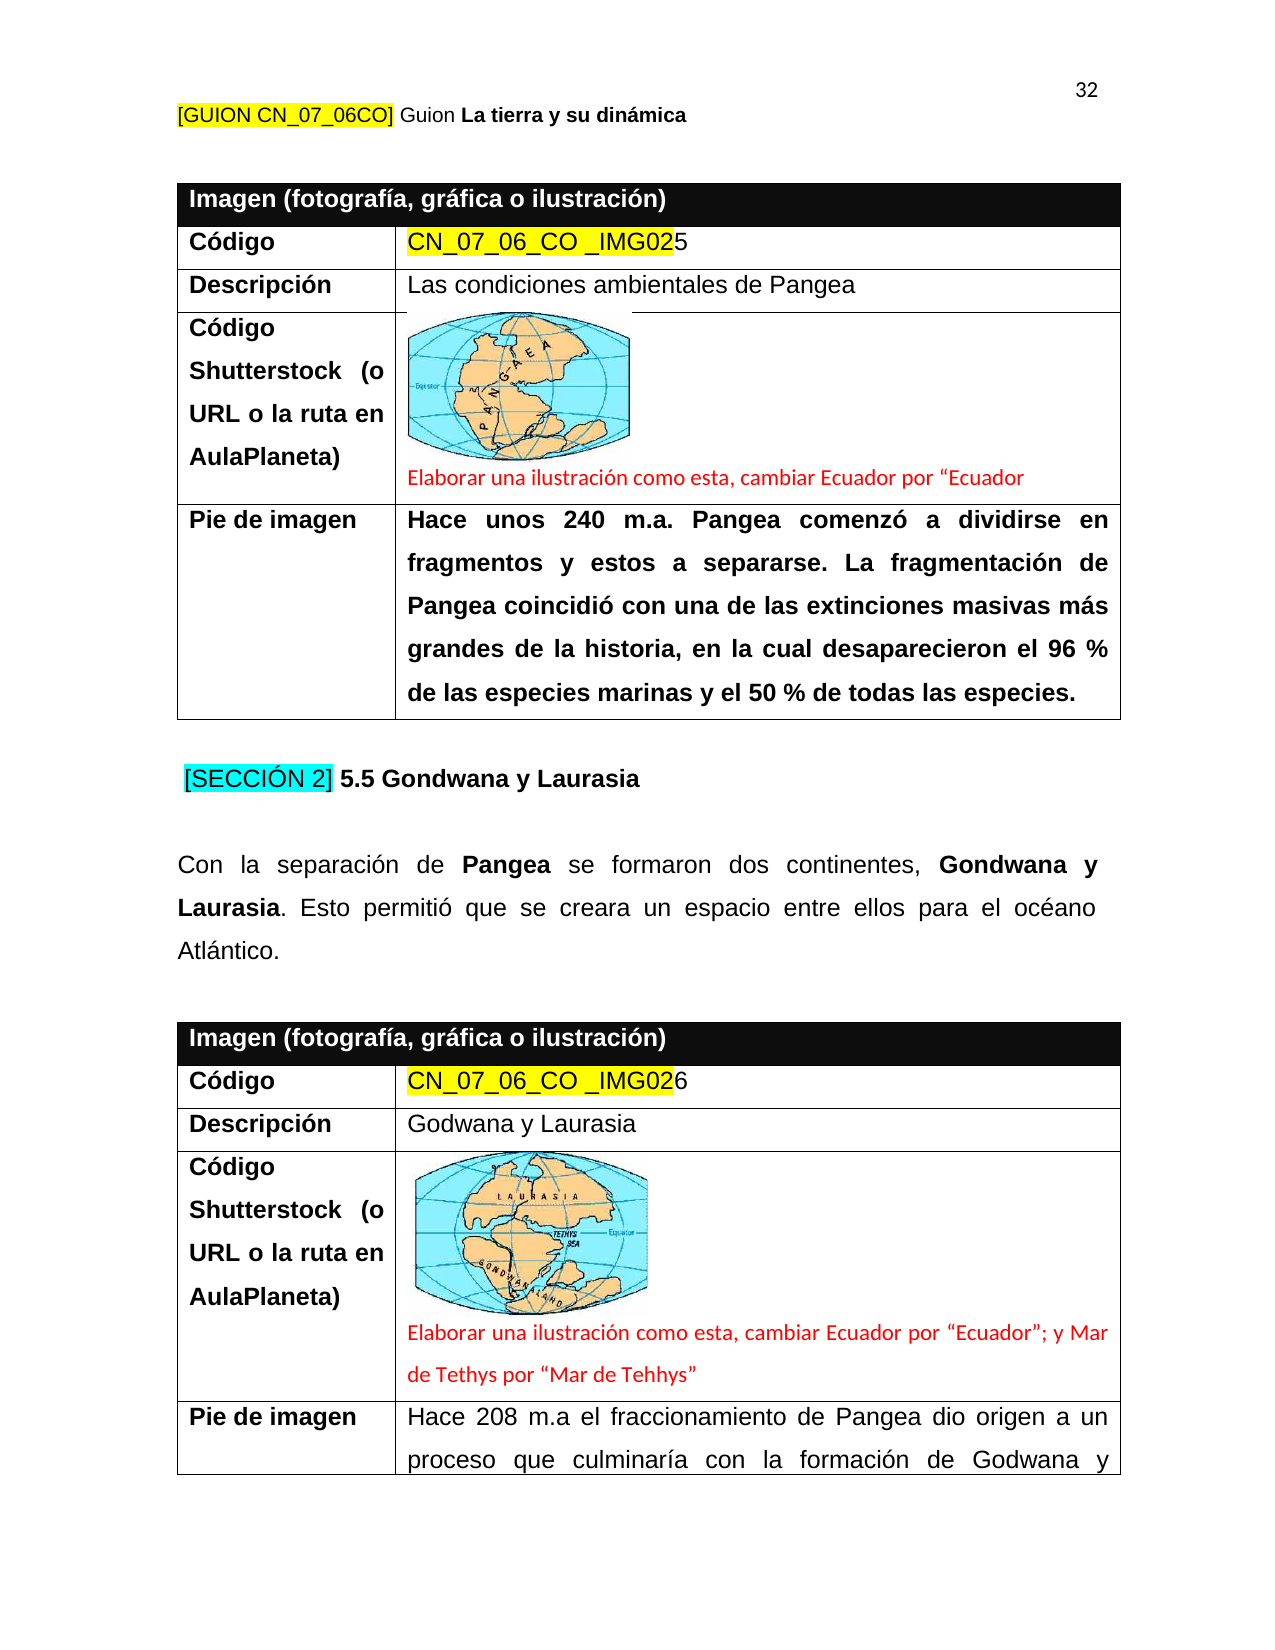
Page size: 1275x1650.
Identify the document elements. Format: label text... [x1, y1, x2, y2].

table_cell Elaborar una ilustración como esta, cambiar Ecuador por “Ecuador [396, 313, 1120, 504]
picture [407, 1152, 648, 1318]
table_cell Código [178, 1066, 395, 1108]
table_cell CN_07_06_CO _IMG026 [396, 1066, 1120, 1108]
table_cell Código [178, 227, 395, 269]
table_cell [396, 1402, 1120, 1474]
text Con la separación de Pangea se formaron dos continentes, Gondwana y Laurasia. Esto permitió que se creara un espacio entre ellos para el océano Atlántico. [177, 850, 1098, 965]
table_cell Hace unos 240 m.a. Pangea comenzó a dividirse en fragmentos y estos a separarse. La fragmentación de Pangea coincidió con una de las extinciones masivas más grandes de la historia, en la cual desaparecieron el 96 % de las especies marinas y el 50 % de todas las especies. [396, 505, 1120, 719]
table_cell Godwana y Laurasia [396, 1109, 1120, 1151]
table_cell Elaborar una ilustración como esta, cambiar Ecuador por “Ecuador”; y Mar de Tethys por “Mar de Tehhys” [396, 1152, 1120, 1401]
table_header Imagen (fotografía, gráfica o ilustración) [178, 1023, 1120, 1065]
text [SECCIÓN 2] 5.5 Gondwana y Laurasia [177, 763, 1098, 792]
picture [407, 312, 632, 463]
table_cell Código Shutterstock (o URL o la ruta en AulaPlaneta) [178, 313, 395, 504]
table_cell CN_07_06_CO _IMG025 [396, 227, 1120, 269]
table_header Imagen (fotografía, gráfica o ilustración) [178, 184, 1120, 226]
table_cell Pie de imagen [178, 1402, 395, 1474]
table_cell Descripción [178, 270, 395, 312]
table_cell Las condiciones ambientales de Pangea [396, 270, 1120, 312]
table_cell Descripción [178, 1109, 395, 1151]
table_cell Código Shutterstock (o URL o la ruta en AulaPlaneta) [178, 1152, 395, 1401]
table_cell Pie de imagen [178, 505, 395, 719]
